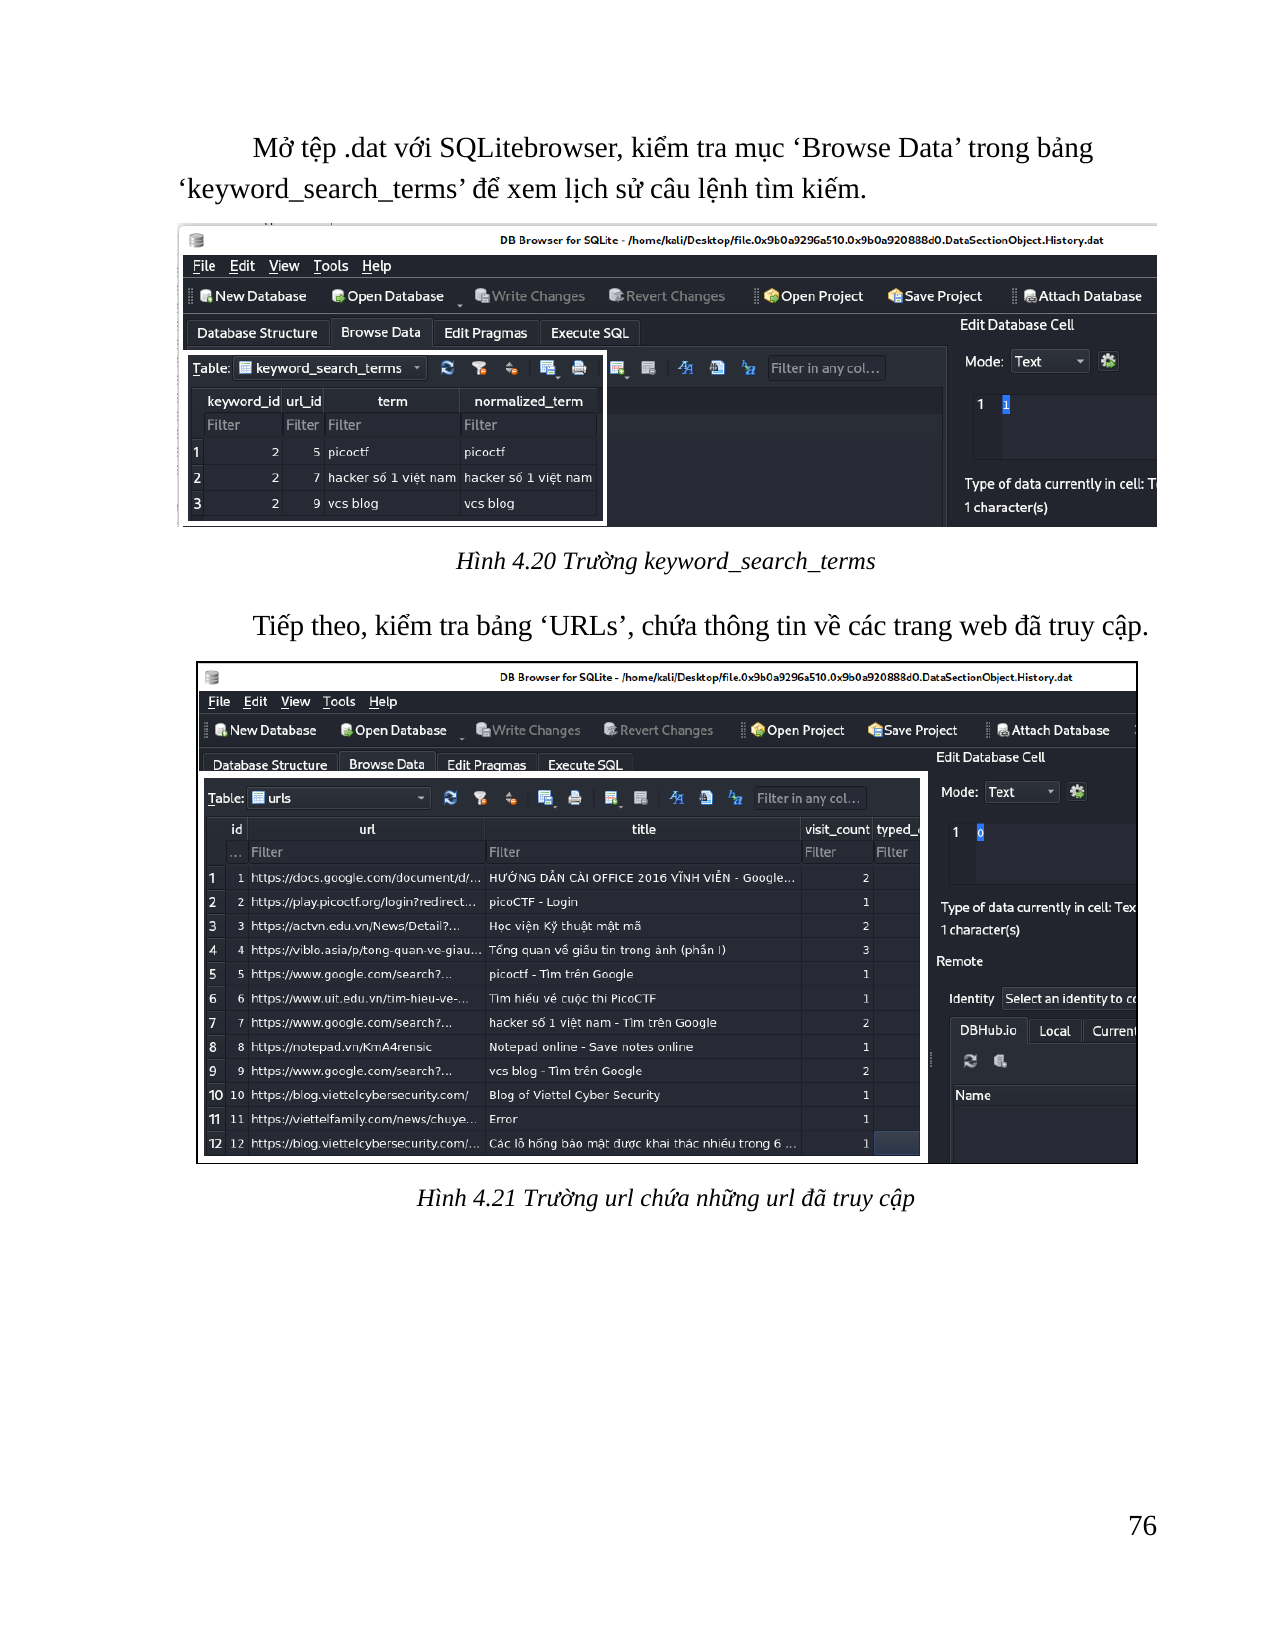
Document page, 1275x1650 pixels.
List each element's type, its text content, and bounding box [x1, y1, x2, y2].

text Hình 4.21 Trường url chứa những url đã truy cập [177, 1183, 1157, 1212]
picture [177, 223, 1157, 527]
text Tiếp theo, kiểm tra bảng ‘URLs’, chứa thông tin về các trang web đã truy cập. [177, 608, 1157, 642]
text Mở tệp .dat với SQLitebrowser, kiểm tra mục ‘Browse Data’ trong bảng ‘keyword_search_terms’ để xem lịch sử câu lệnh tìm kiếm. [177, 131, 1157, 204]
picture [198, 663, 1136, 1163]
text Hình 4.20 Trường keyword_search_terms [177, 546, 1157, 575]
